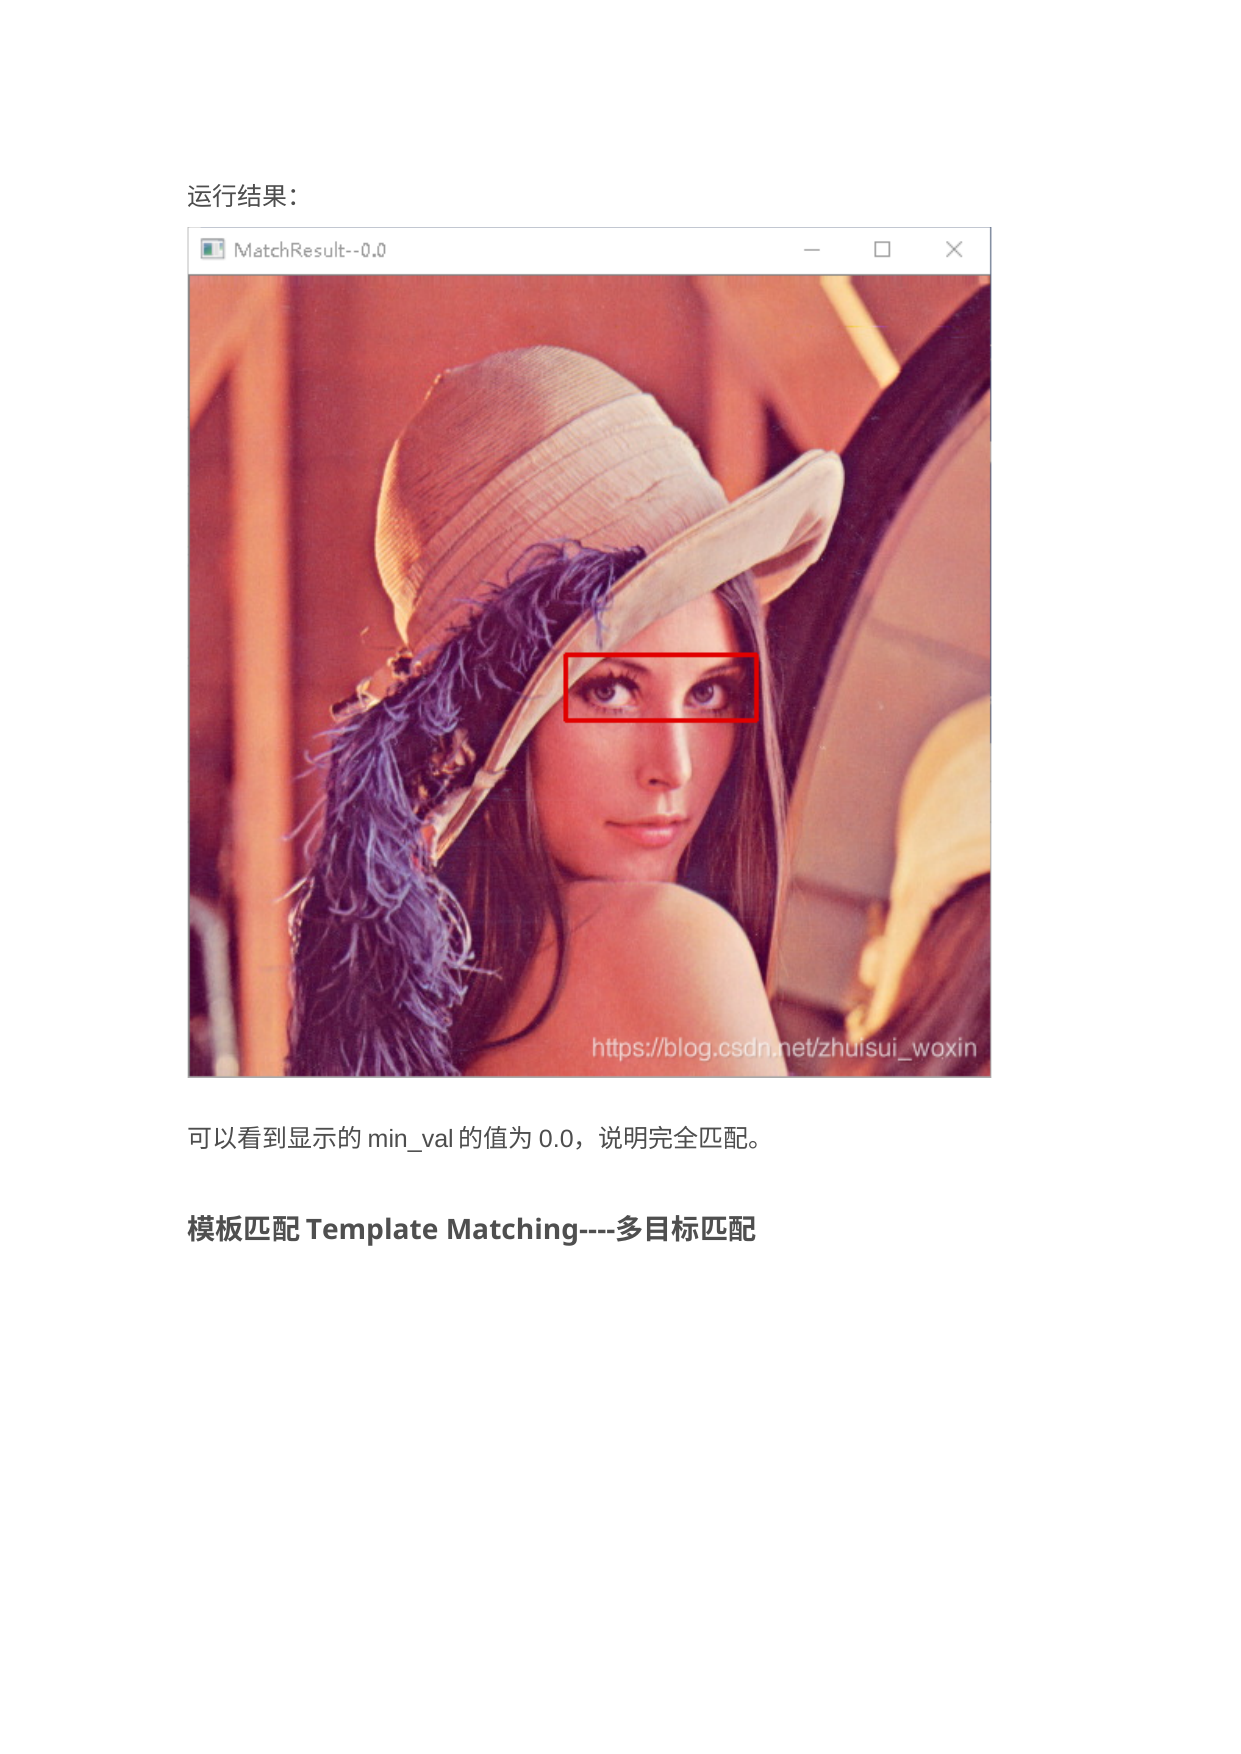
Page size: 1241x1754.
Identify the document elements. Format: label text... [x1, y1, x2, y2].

text 模板匹配Template Matching----多目标匹配 [187, 1194, 1053, 1259]
picture [187, 227, 992, 1078]
